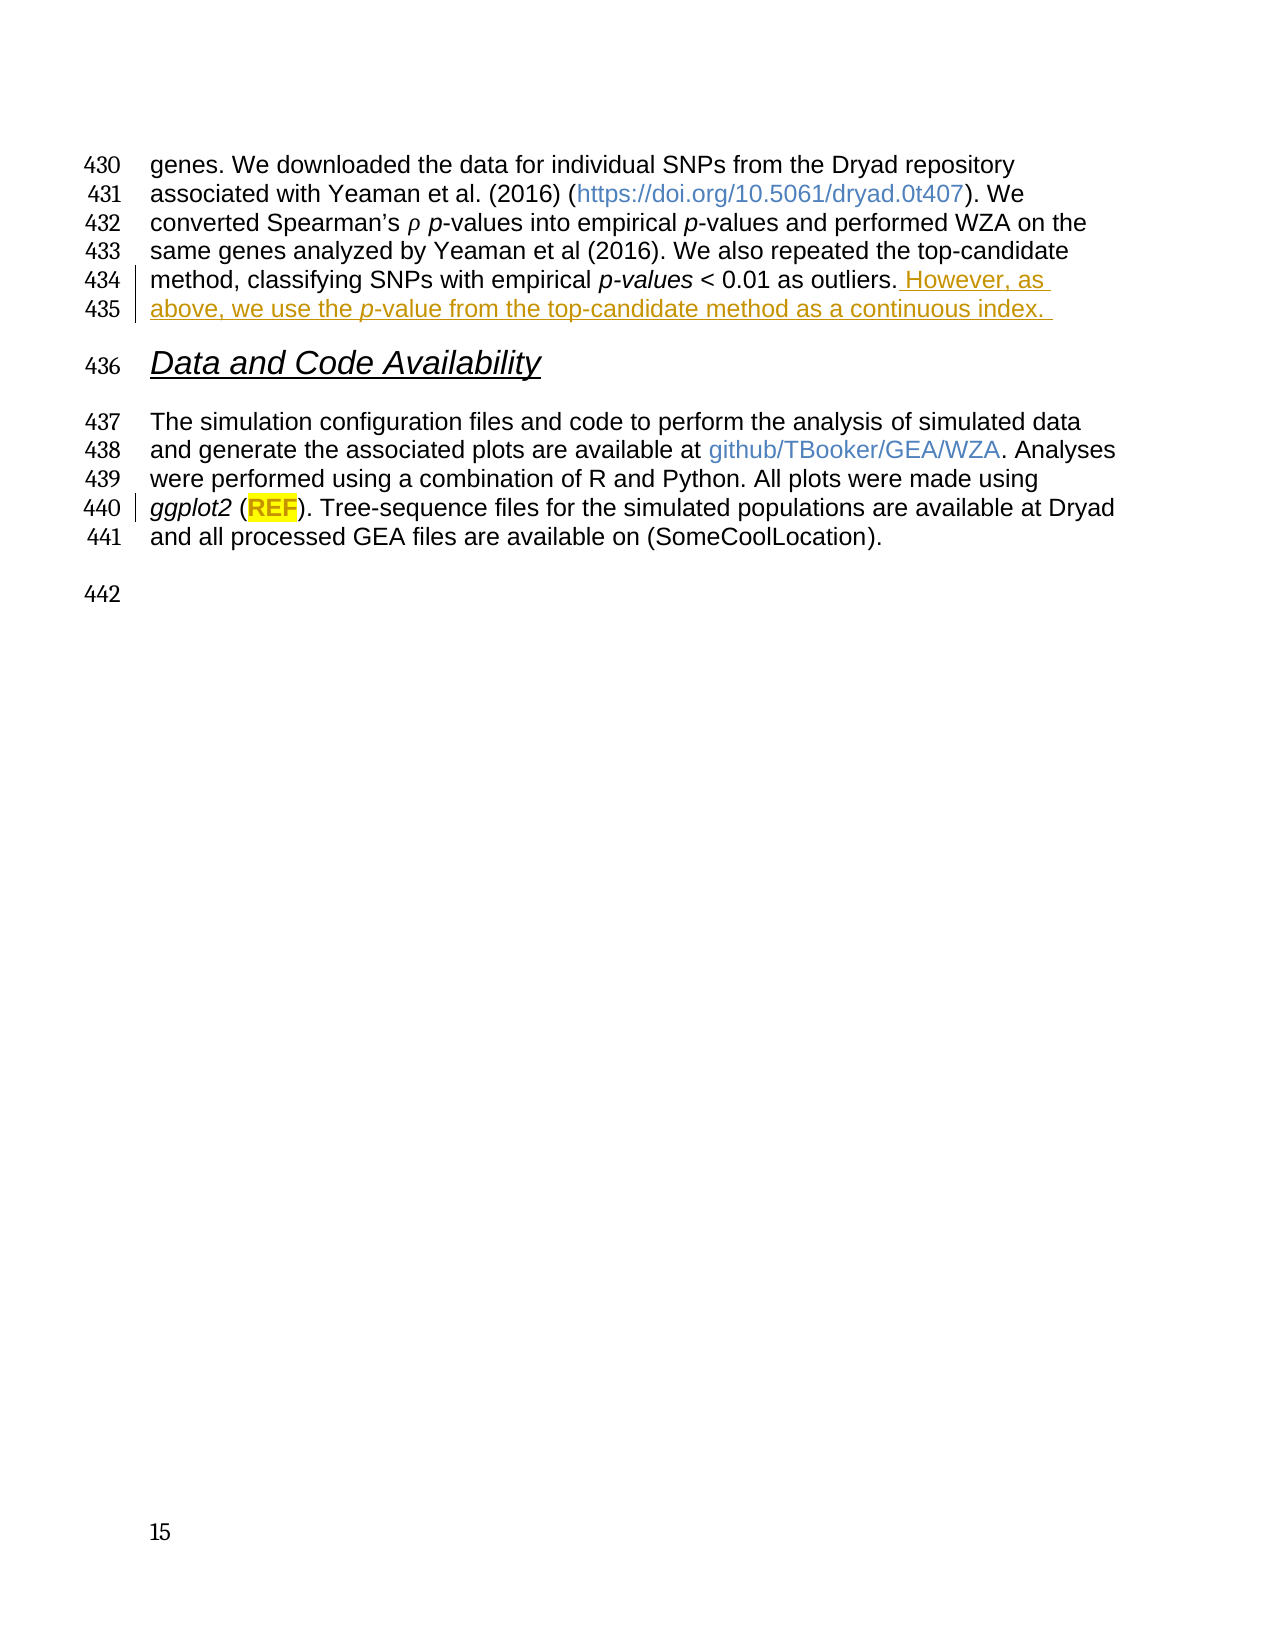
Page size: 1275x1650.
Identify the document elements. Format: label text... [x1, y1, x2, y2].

text The simulation configuration files and code to perform the analysis of simulated data and generate the associated plots are available at github/TBooker/GEA/WZA. Analyses were performed using a combination of R and Python. All plots were made using ggplot2 (REF). Tree-sequence files for the simulated populations are available at Dryad and all processed GEA files are available on (SomeCoolLocation). [150, 407, 1125, 551]
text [150, 150, 1125, 322]
subtitle Data and Code Availability [150, 343, 1125, 382]
